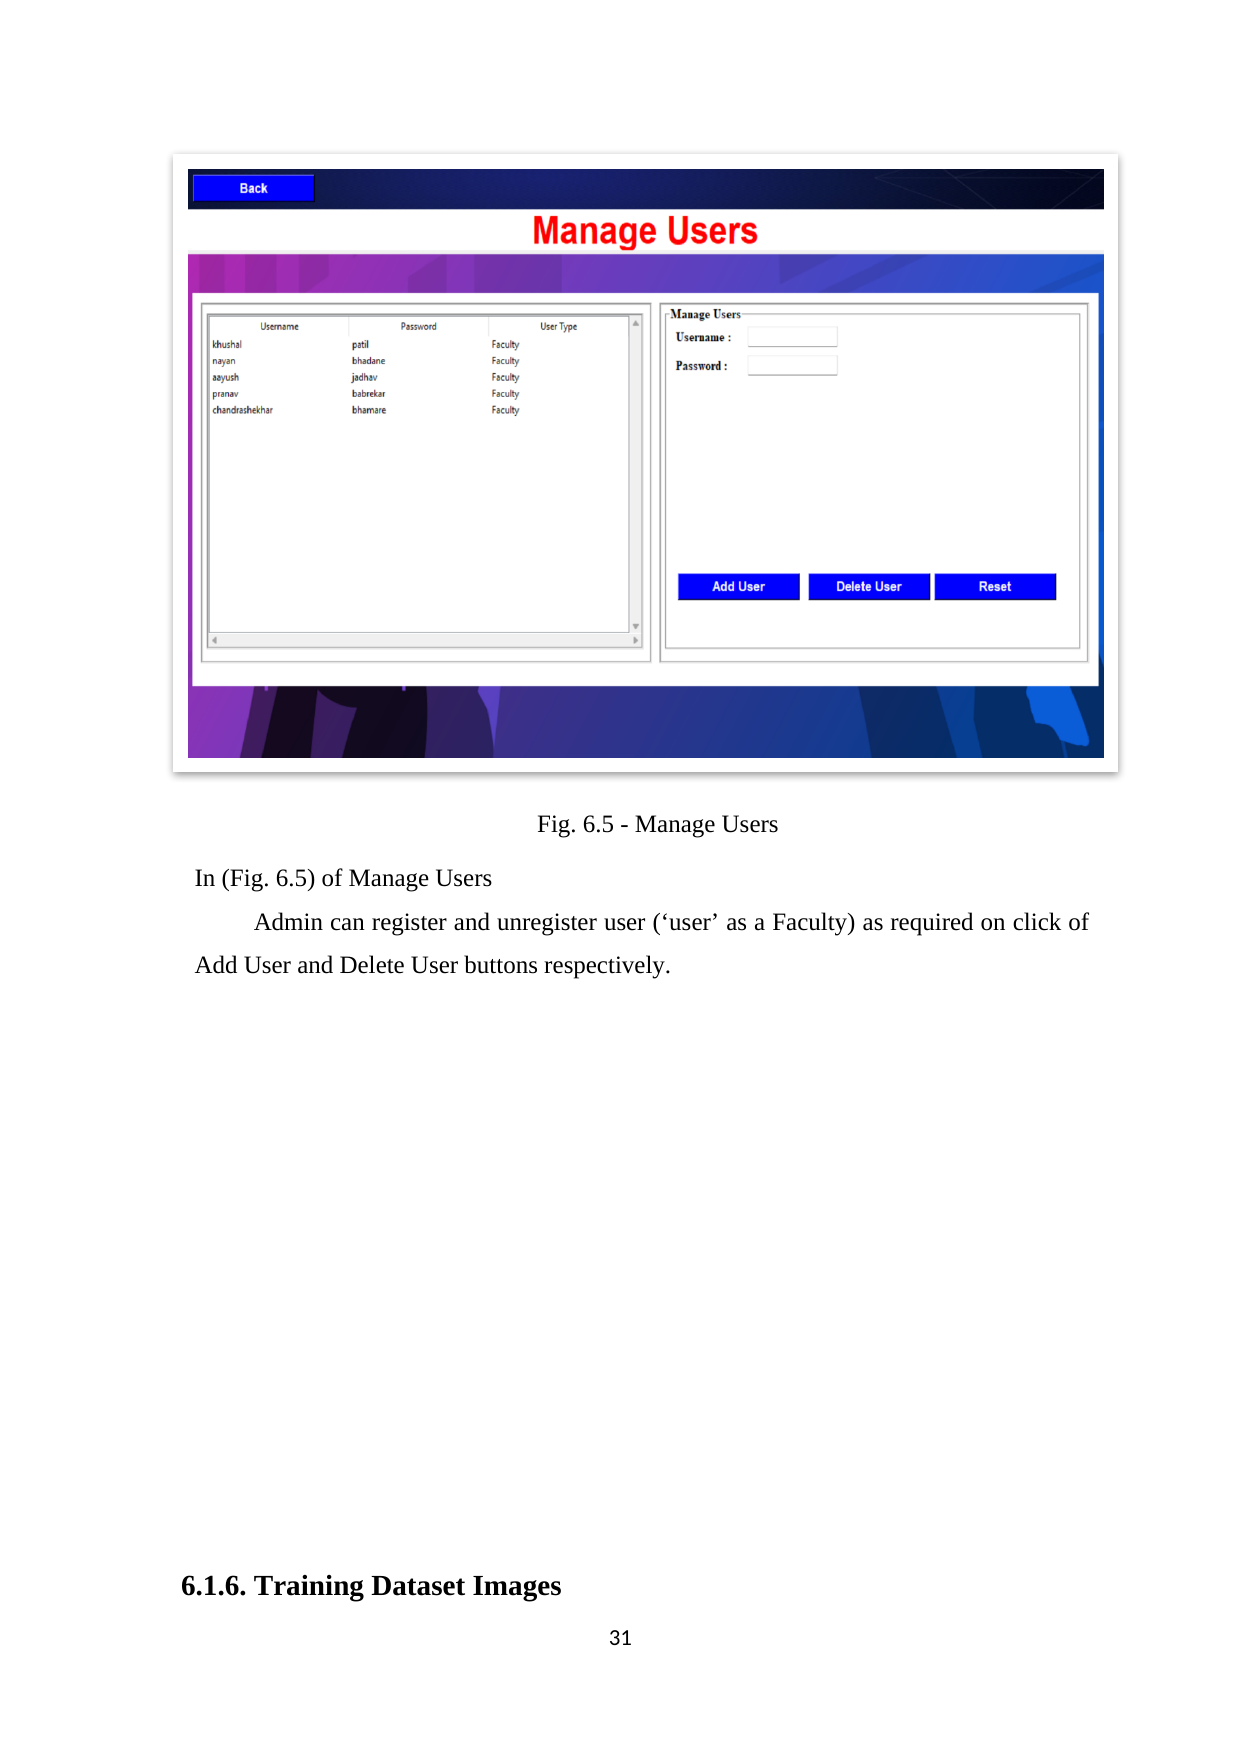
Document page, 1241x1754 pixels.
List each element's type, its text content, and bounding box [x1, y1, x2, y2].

text In (Fig. 6.5) of Manage Users [194, 863, 1090, 892]
text 6.1.6. Training Dataset Images [179, 1568, 1090, 1602]
text Fig. 6.5 - Manage Users [224, 809, 1090, 838]
text Admin can register and unregister user (‘user’ as a Faculty) as required on click of Add User and Delete User buttons respectively. [194, 907, 1090, 978]
picture [188, 169, 1104, 758]
